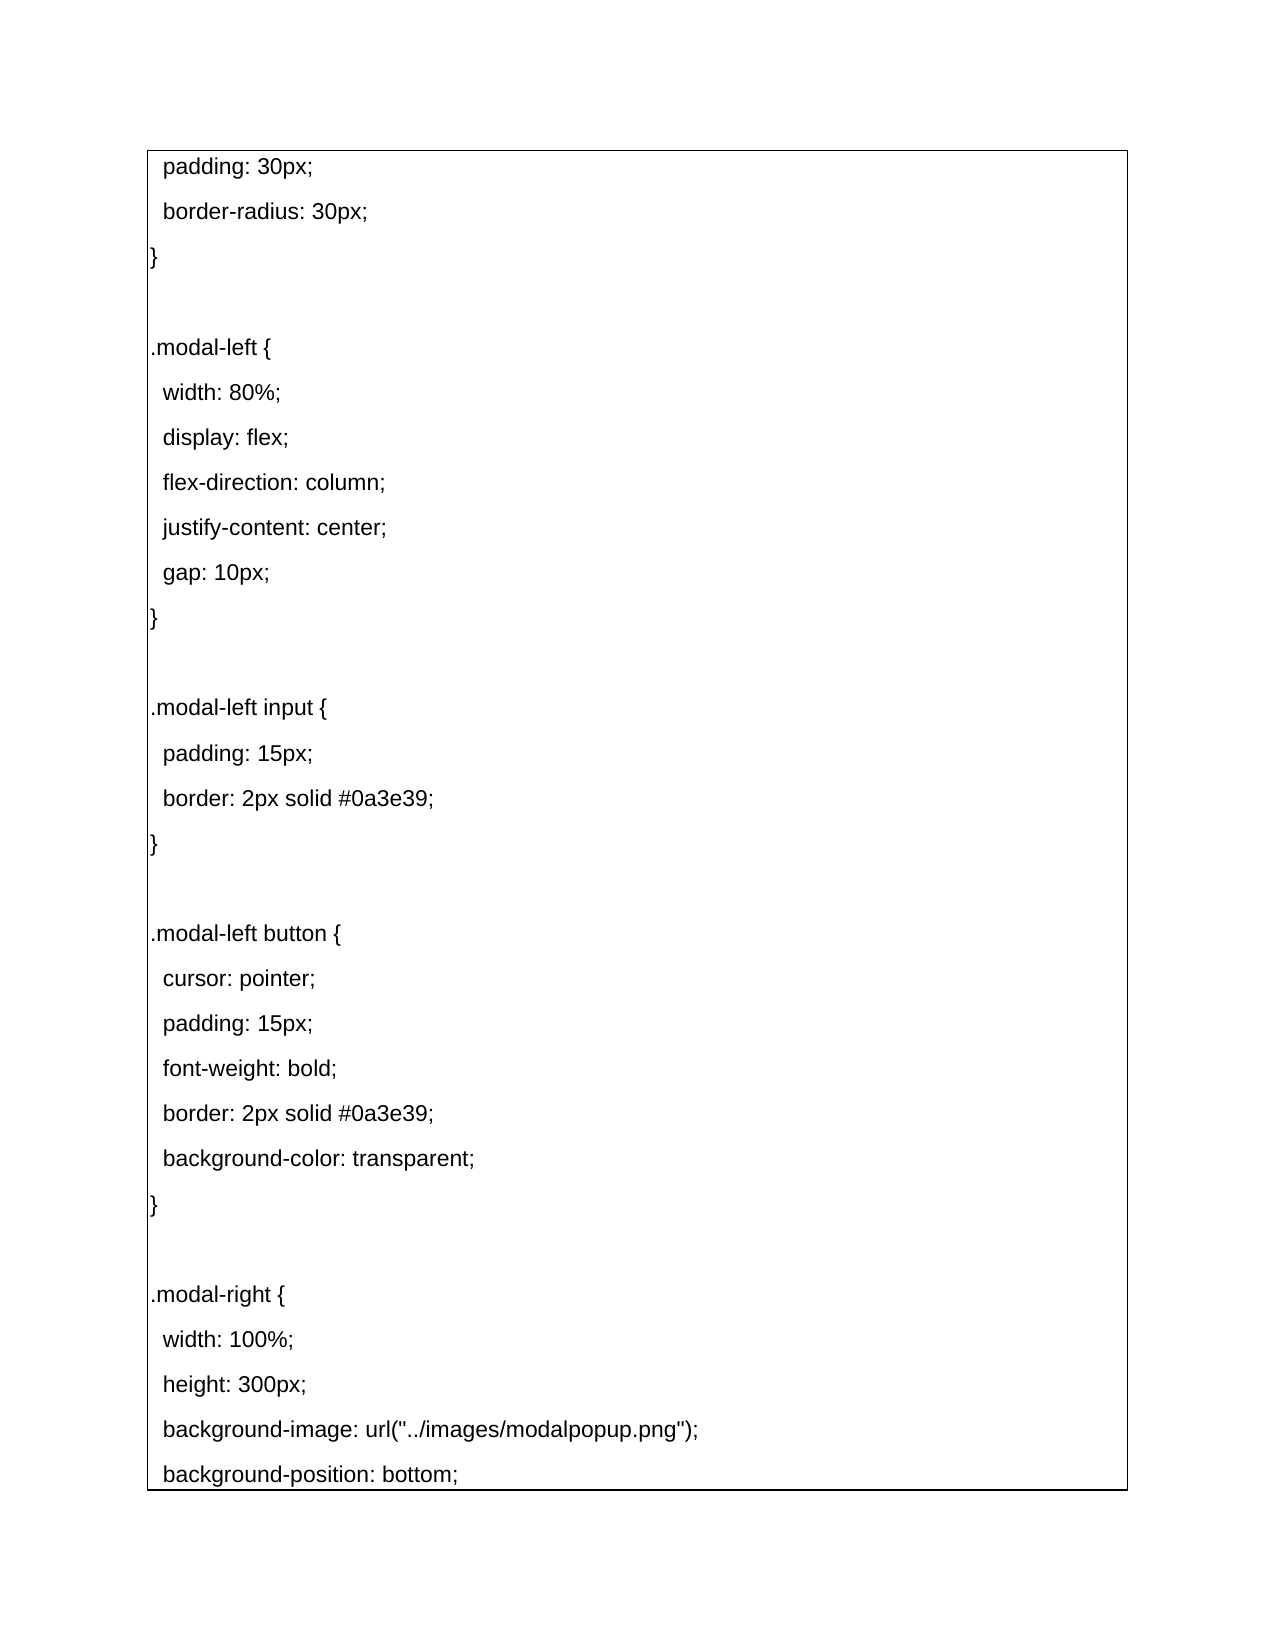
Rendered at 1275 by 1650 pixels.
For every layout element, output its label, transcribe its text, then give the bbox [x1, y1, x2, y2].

text .modal-left input { [148, 691, 1127, 721]
text width: 80%; [148, 376, 1127, 405]
text background-color: transparent; [148, 1142, 1127, 1172]
text border: 2px solid #0a3e39; [148, 781, 1127, 811]
text } [148, 1187, 1127, 1217]
text background-image: url("../images/modalpopup.png"); [148, 1413, 1127, 1442]
text .modal-left button { [148, 917, 1127, 946]
text padding: 30px; [148, 151, 1127, 179]
text padding: 15px; [148, 736, 1127, 766]
text border-radius: 30px; [148, 195, 1127, 224]
text gap: 10px; [148, 556, 1127, 585]
text .modal-right { [148, 1278, 1127, 1307]
text font-weight: bold; [148, 1052, 1127, 1082]
text justify-content: center; [148, 511, 1127, 540]
text height: 300px; [148, 1368, 1127, 1397]
text border: 2px solid #0a3e39; [148, 1097, 1127, 1127]
text background-position: bottom; [148, 1458, 1127, 1489]
text } [148, 827, 1127, 856]
text flex-direction: column; [148, 466, 1127, 495]
text .modal-left { [148, 330, 1127, 360]
text padding: 15px; [148, 1007, 1127, 1036]
text } [148, 601, 1127, 631]
text width: 100%; [148, 1323, 1127, 1352]
text display: flex; [148, 421, 1127, 450]
text cursor: pointer; [148, 962, 1127, 991]
text } [148, 240, 1127, 270]
